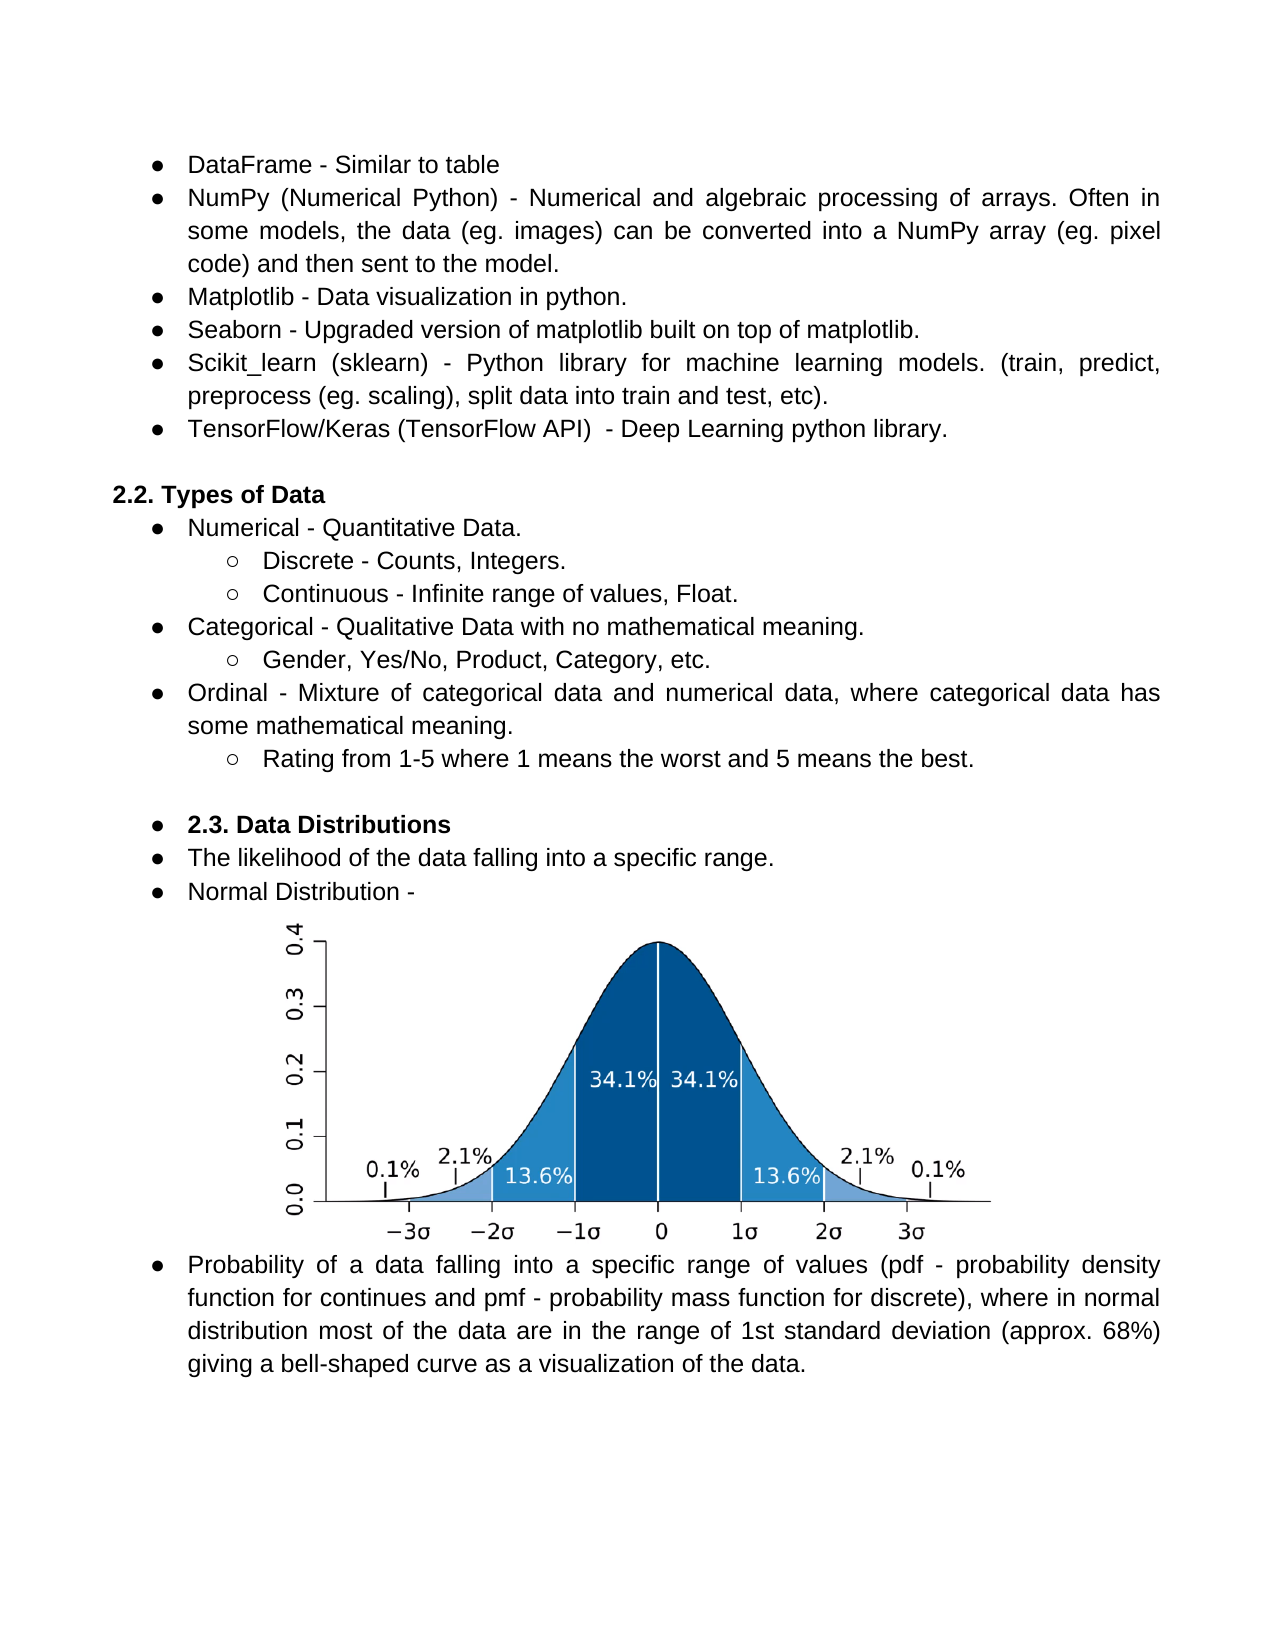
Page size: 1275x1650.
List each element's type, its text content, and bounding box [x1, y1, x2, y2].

list Seaborn - Upgraded version of matplotlib built on top of matplotlib. [150, 315, 1162, 344]
list The likelihood of the data falling into a specific range. [150, 843, 1162, 872]
list Scikit_learn (sklearn) - Python library for machine learning models. (train, predict, preprocess (eg. scaling), split data into train and test, etc). [150, 348, 1162, 410]
list DataFrame - Similar to table [150, 150, 1162, 179]
list Probability of a data falling into a specific range of values (pdf - probability density function for continues and pmf - probability mass function for discrete), where in normal distribution most of the data are in the range of 1st standard deviation (approx. 68%) giving a bell-shaped curve as a visualization of the data. [150, 1250, 1162, 1378]
list NumPy (Numerical Python) - Numerical and algebraic processing of arrays. Often in some models, the data (eg. images) can be converted into a NumPy array (eg. pixel code) and then sent to the model. [150, 183, 1162, 278]
list Normal Distribution - [150, 876, 1162, 905]
list Numerical - Quantitative Data. [150, 513, 1162, 542]
picture [280, 909, 995, 1247]
list TensorFlow/Keras (TensorFlow API) - Deep Learning python library. [150, 414, 1162, 443]
list Ordinal - Mixture of categorical data and numerical data, where categorical data has some mathematical meaning. [150, 678, 1162, 740]
list Matplotlib - Data visualization in python. [150, 282, 1162, 311]
list Continuous - Infinite range of values, Float. [225, 579, 1162, 608]
text 2.2. Types of Data [112, 480, 1162, 509]
list Rating from 1-5 where 1 means the worst and 5 means the best. [225, 744, 1162, 773]
list Categorical - Qualitative Data with no mathematical meaning. [150, 612, 1162, 641]
list Discrete - Counts, Integers. [225, 546, 1162, 575]
list Gender, Yes/No, Product, Category, etc. [225, 645, 1162, 674]
list 2.3. Data Distributions [150, 810, 1162, 839]
